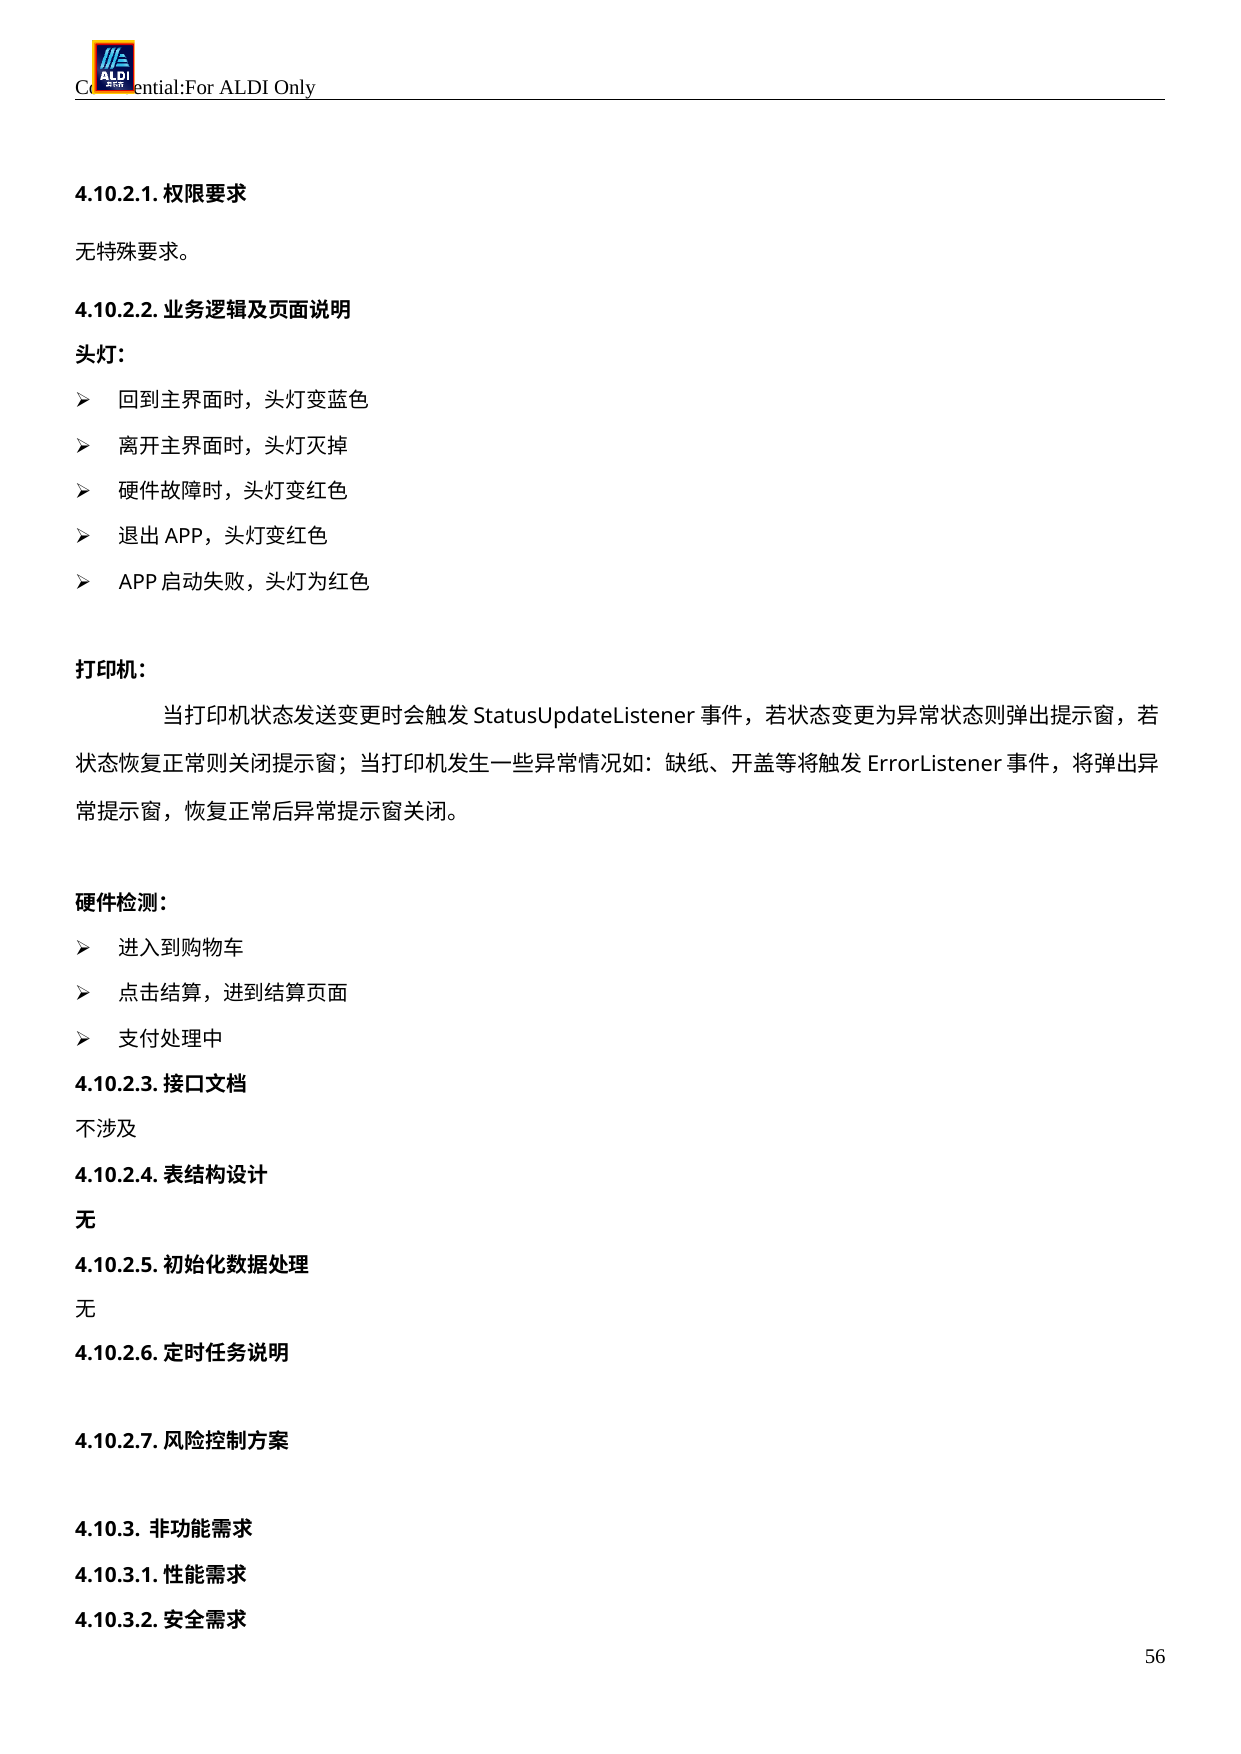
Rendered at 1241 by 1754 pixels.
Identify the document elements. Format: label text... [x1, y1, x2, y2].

list 进入到购物车 [75, 931, 1165, 961]
list 离开主界面时，头灯灭掉 [75, 429, 1165, 459]
list 表结构设计 [75, 1158, 1165, 1188]
list 定时任务说明 [75, 1337, 1165, 1367]
list 回到主界面时，头灯变蓝色 [75, 384, 1165, 414]
text 无 [75, 1294, 1165, 1322]
text 无特殊要求。 [75, 235, 1165, 265]
text 头灯： [75, 338, 1165, 369]
list 点击结算，进到结算页面 [75, 976, 1165, 1007]
list 性能需求 [75, 1558, 1165, 1588]
list 初始化数据处理 [75, 1248, 1165, 1279]
list APP启动失败，头灯为红色 [75, 565, 1165, 595]
list 风险控制方案 [75, 1424, 1165, 1455]
list 支付处理中 [75, 1022, 1165, 1052]
text 打印机： [75, 653, 1165, 683]
picture [90, 39, 135, 92]
list 退出APP，头灯变红色 [75, 520, 1165, 550]
list 权限要求 [75, 177, 1165, 207]
text 不涉及 [75, 1112, 1165, 1143]
text 硬件检测： [75, 886, 1165, 916]
text 非功能需求 [75, 1513, 1165, 1543]
list 硬件故障时，头灯变红色 [75, 474, 1165, 504]
list 业务逻辑及页面说明 [75, 293, 1165, 323]
text 当打印机状态发送变更时会触发StatusUpdateListener事件，若状态变更为异常状态则弹出提示窗，若状态恢复正常则关闭提示窗；当打印机发生一些异常情况如：缺纸、开盖等将触发ErrorListener事件，将弹出异常提示窗，恢复正常后异常提示窗关闭。 [75, 698, 1165, 825]
list 接口文档 [75, 1067, 1165, 1097]
text 无 [75, 1203, 1165, 1233]
list 安全需求 [75, 1603, 1165, 1634]
